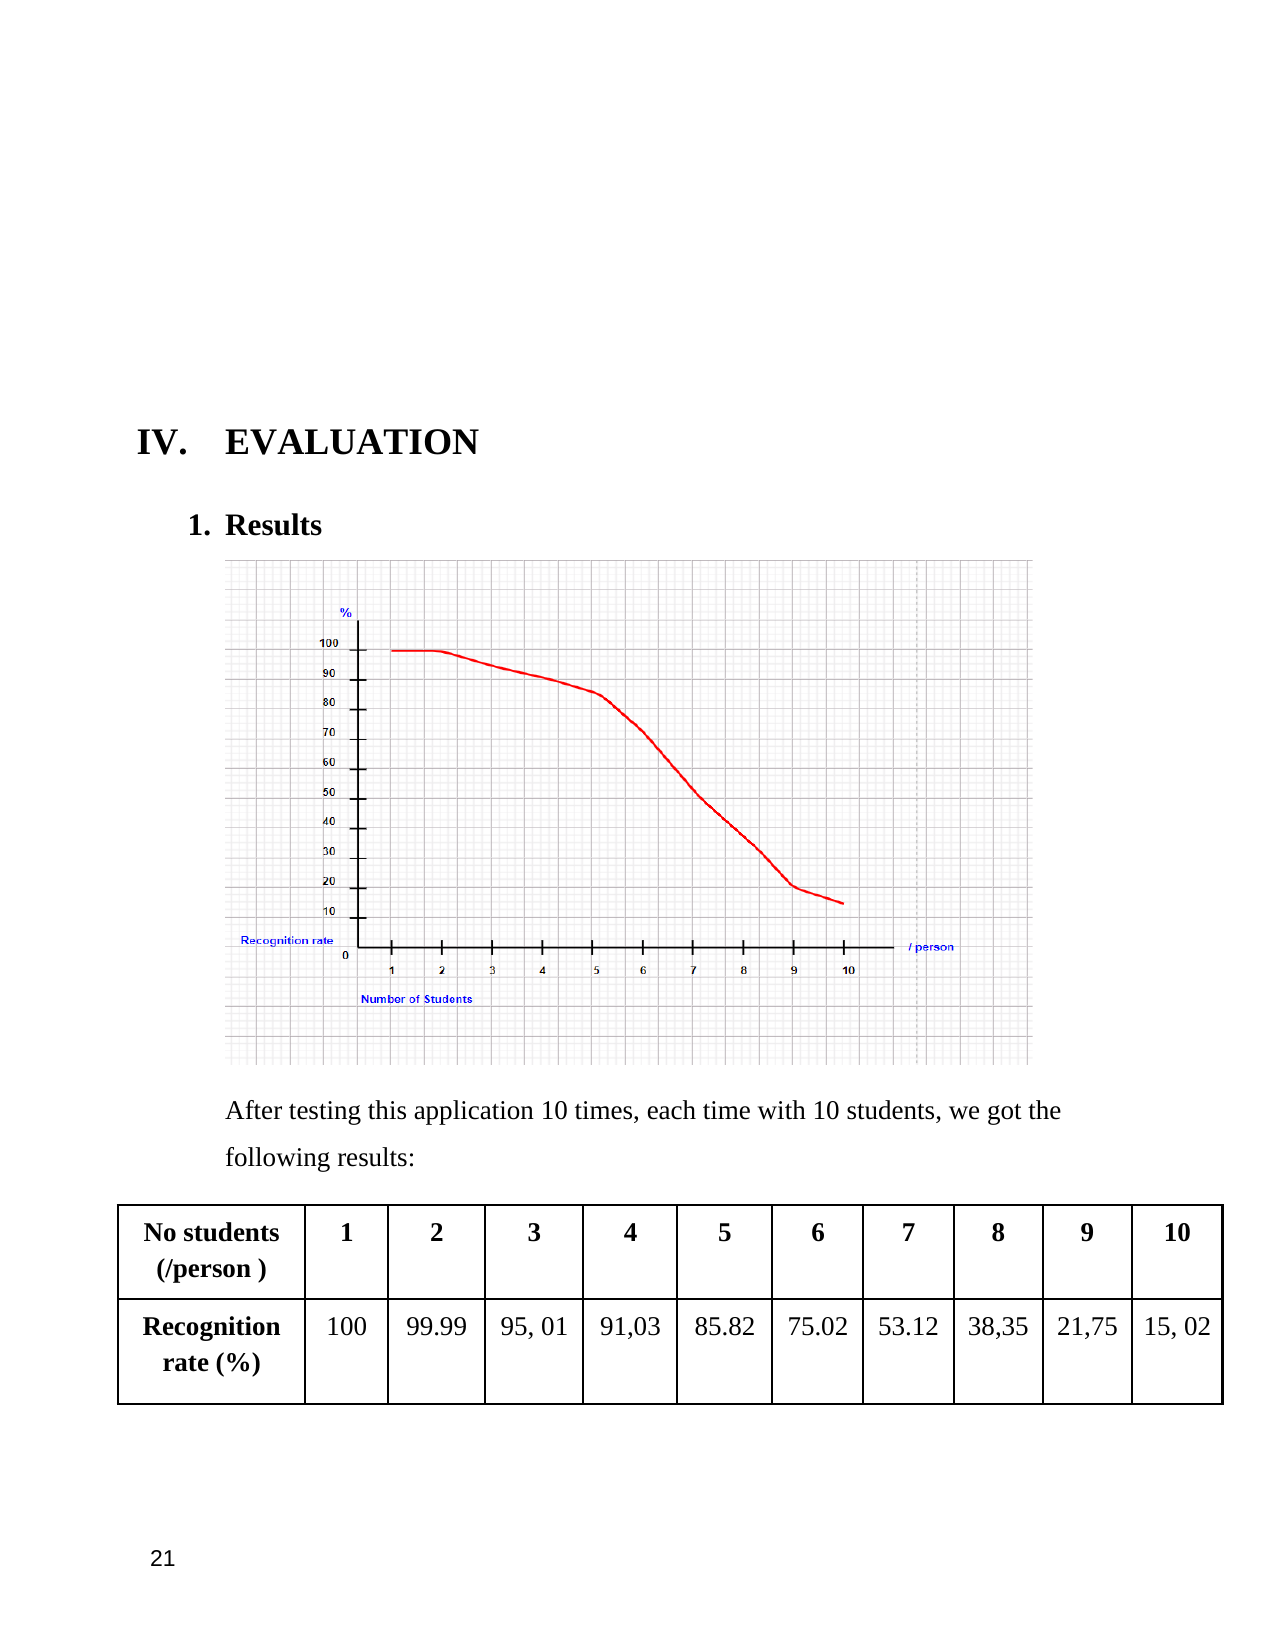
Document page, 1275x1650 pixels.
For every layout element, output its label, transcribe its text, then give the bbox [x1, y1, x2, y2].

table_header No students (/person ) [119, 1206, 304, 1298]
table_cell Recognition rate (%) [119, 1300, 304, 1403]
table_cell 100 [306, 1300, 387, 1403]
subtitle EVALUATION [187, 419, 1125, 462]
table_cell 95, 01 [486, 1300, 582, 1403]
table_cell 15, 02 [1133, 1300, 1221, 1403]
table_header 5 [678, 1206, 771, 1298]
table_header 10 [1133, 1206, 1221, 1298]
table_cell 91,03 [584, 1300, 676, 1403]
table_header 6 [773, 1206, 862, 1298]
subtitle Results [187, 506, 1125, 542]
table_header 3 [486, 1206, 582, 1298]
table_header 7 [864, 1206, 953, 1298]
table_header 4 [584, 1206, 676, 1298]
table_header 1 [306, 1206, 387, 1298]
table_cell 75.02 [773, 1300, 862, 1403]
table_cell 21,75 [1044, 1300, 1131, 1403]
picture [225, 560, 1033, 1065]
table_cell 53.12 [864, 1300, 953, 1403]
table_cell 38,35 [955, 1300, 1042, 1403]
table_header 8 [955, 1206, 1042, 1298]
text After testing this application 10 times, each time with 10 students, we got the following results: [225, 1094, 1125, 1172]
table_header 9 [1044, 1206, 1131, 1298]
table_cell 85.82 [678, 1300, 771, 1403]
table_header 2 [389, 1206, 484, 1298]
table_cell 99.99 [389, 1300, 484, 1403]
